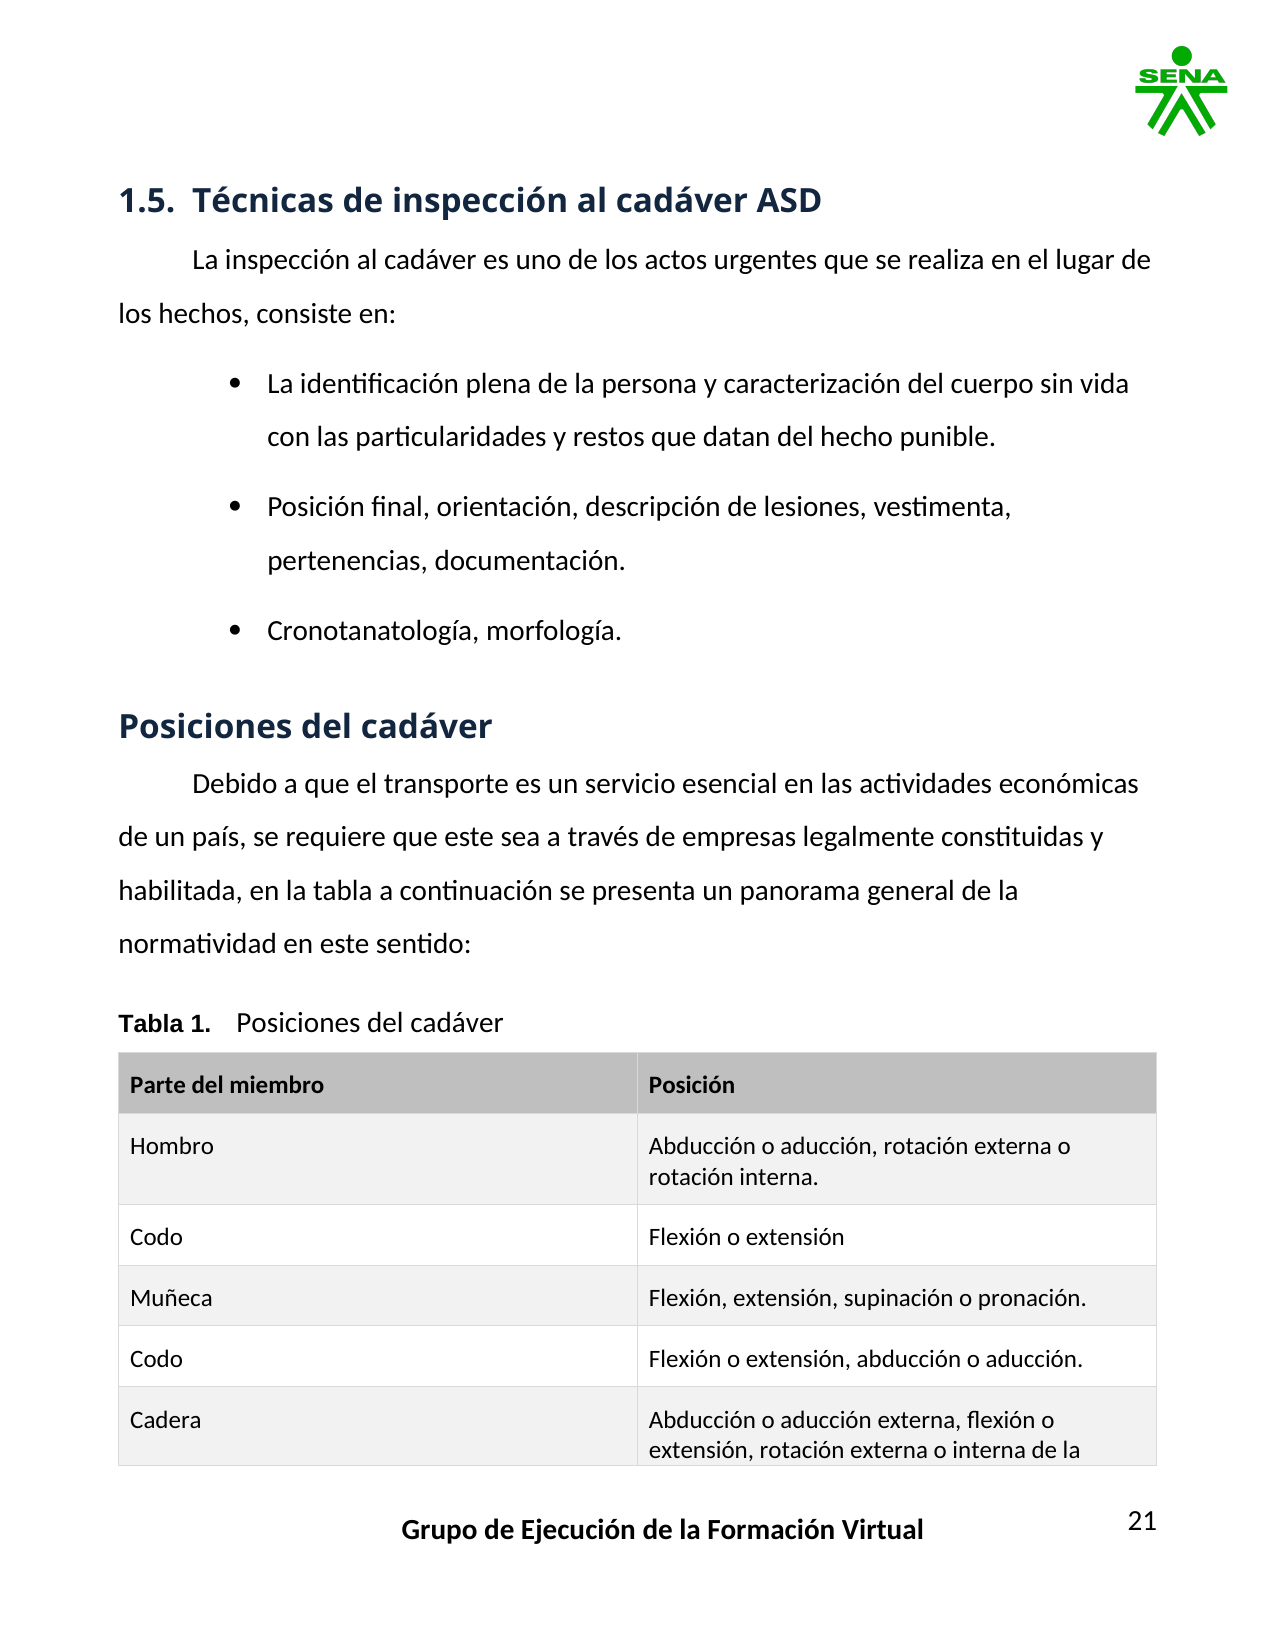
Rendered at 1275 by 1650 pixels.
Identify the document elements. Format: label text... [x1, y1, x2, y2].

text Debido a que el transporte es un servicio esencial en las actividades económicas de un país, se requiere que este sea a través de empresas legalmente constituidas y habilitada, en la tabla a continuación se presenta un panorama general de la normatividad en este sentido: [118, 765, 1157, 961]
list Cronotanatología, morfología. [230, 612, 1157, 648]
list La identificación plena de la persona y caracterización del cuerpo sin vida con las particularidades y restos que datan del hecho punible. [230, 365, 1157, 454]
table_cell Abducción o aducción externa, flexión o extensión, rotación externa o interna de la cabeza del fémur. [638, 1387, 1156, 1465]
table_cell Muñeca [119, 1266, 637, 1325]
table_cell Cadera [119, 1387, 637, 1465]
table_cell Codo [119, 1205, 637, 1264]
table_cell Codo [119, 1326, 637, 1386]
text La inspección al cadáver es uno de los actos urgentes que se realiza en el lugar de los hechos, consiste en: [118, 241, 1157, 330]
subtitle Técnicas de inspección al cadáver ASD [118, 177, 1157, 223]
table_cell Flexión, extensión, supinación o pronación. [638, 1266, 1156, 1325]
subtitle Posiciones del cadáver [118, 703, 1157, 748]
table_header Posición [638, 1053, 1156, 1113]
picture [1135, 46, 1228, 136]
table_cell Flexión o extensión [638, 1205, 1156, 1264]
table_cell Flexión o extensión, abducción o aducción. [638, 1326, 1156, 1386]
table_cell Hombro [119, 1114, 637, 1204]
table_cell Abducción o aducción, rotación externa o rotación interna. [638, 1114, 1156, 1204]
table_header Parte del miembro [119, 1053, 637, 1113]
list Posición final, orientación, descripción de lesiones, vestimenta, pertenencias, documentación. [230, 488, 1157, 577]
text Posiciones del cadáver [118, 1004, 1157, 1039]
